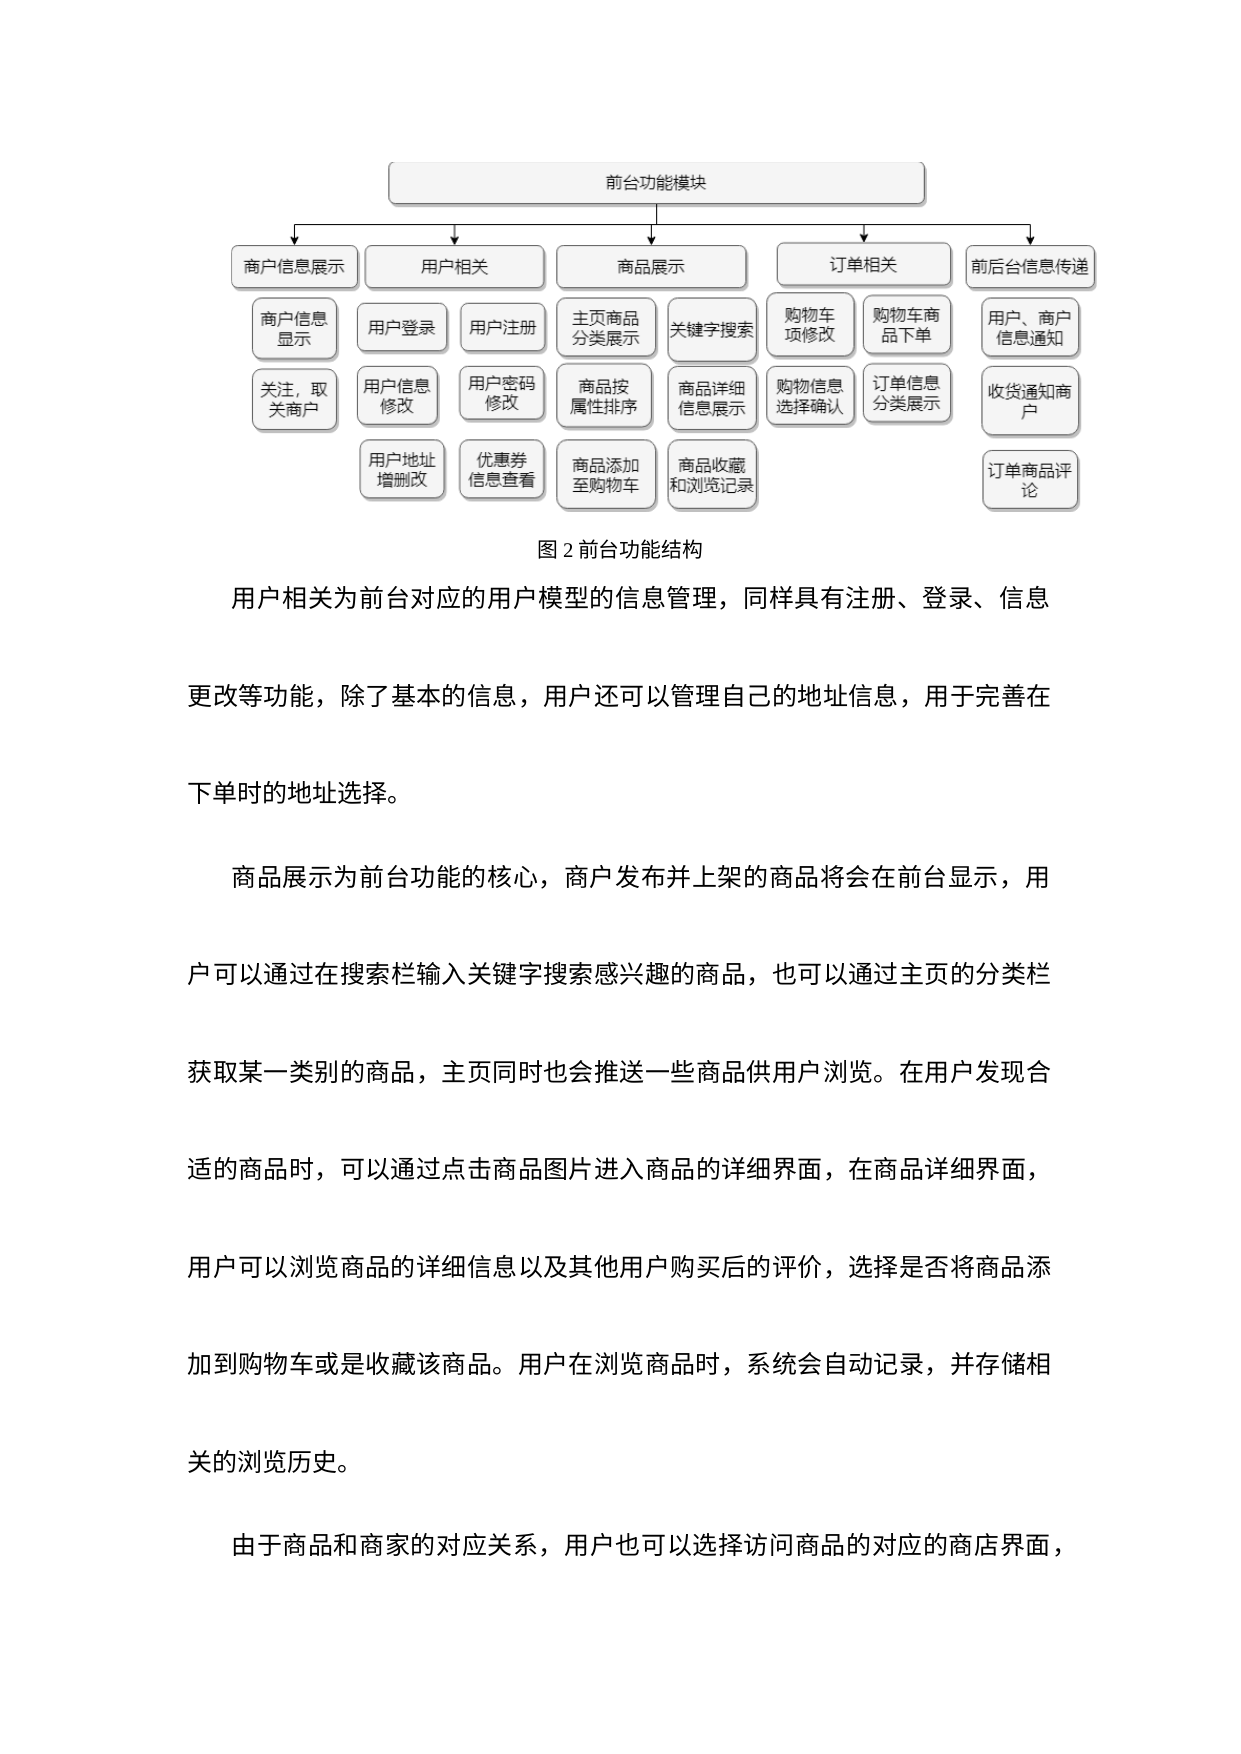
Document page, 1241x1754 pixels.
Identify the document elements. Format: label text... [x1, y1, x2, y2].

picture [231, 162, 1097, 512]
text 图 2 前台功能结构 [187, 532, 1053, 564]
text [187, 1511, 1053, 1576]
text 用户相关为前台对应的用户模型的信息管理，同样具有注册、登录、信息更改等功能，除了基本的信息，用户还可以管理自己的地址信息，用于完善在下单时的地址选择。 [187, 564, 1053, 824]
text 商品展示为前台功能的核心，商户发布并上架的商品将会在前台显示，用户可以通过在搜索栏输入关键字搜索感兴趣的商品，也可以通过主页的分类栏获取某一类别的商品，主页同时也会推送一些商品供用户浏览。在用户发现合适的商品时，可以通过点击商品图片进入商品的详细界面，在商品详细界面，用户可以浏览商品的详细信息以及其他用户购买后的评价，选择是否将商品添加到购物车或是收藏该商品。用户在浏览商品时，系统会自动记录，并存储相关的浏览历史。 [187, 843, 1053, 1493]
